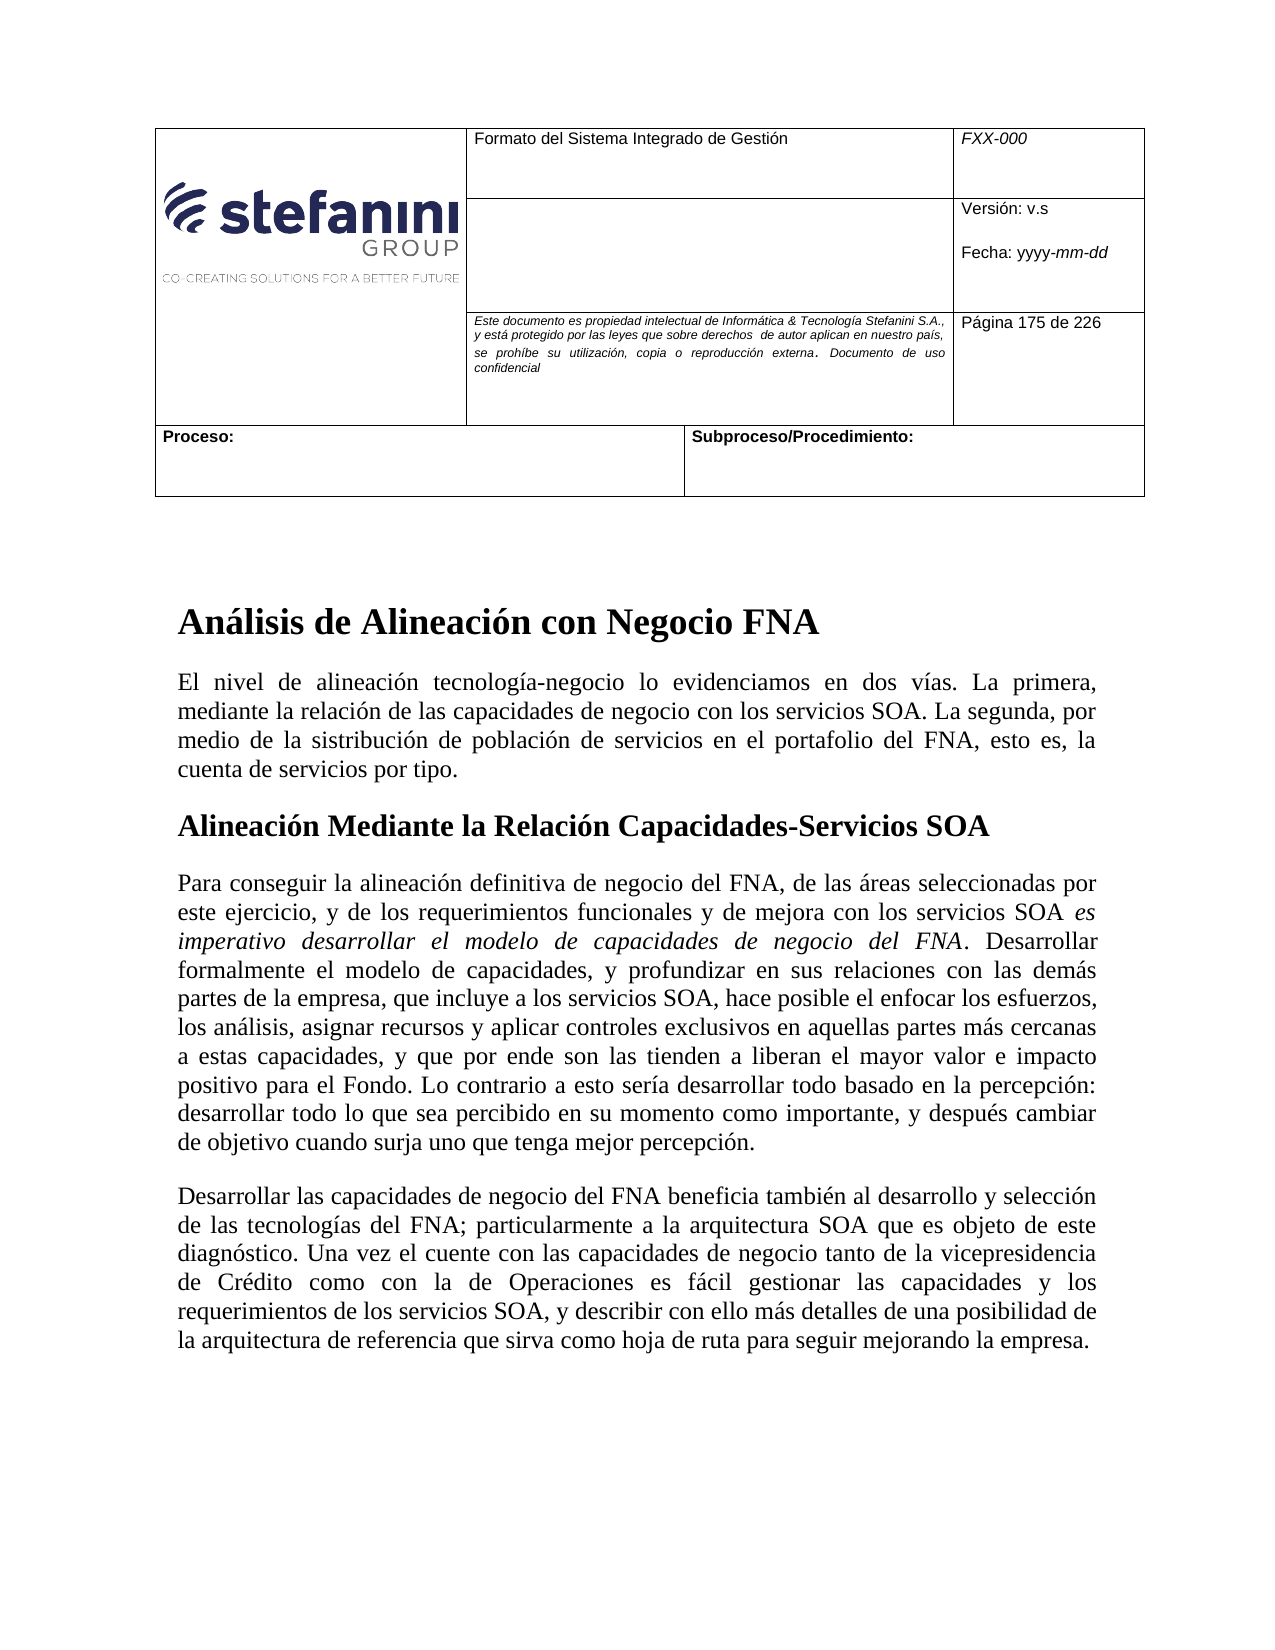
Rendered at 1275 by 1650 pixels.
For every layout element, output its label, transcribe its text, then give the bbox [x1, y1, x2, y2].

text Para conseguir la alineación definitiva de negocio del FNA, de las áreas seleccionadas por este ejercicio, y de los requerimientos funcionales y de mejora con los servicios SOA es imperativo desarrollar el modelo de capacidades de negocio del FNA. Desarrollar formalmente el modelo de capacidades, y profundizar en sus relaciones con las demás partes de la empresa, que incluye a los servicios SOA, hace posible el enfocar los esfuerzos, los análisis, asignar recursos y aplicar controles exclusivos en aquellas partes más cercanas a estas capacidades, y que por ende son las tienden a liberan el mayor valor e impacto positivo para el Fondo. Lo contrario a esto sería desarrollar todo basado en la percepción: desarrollar todo lo que sea percibido en su momento como importante, y después cambiar de objetivo cuando surja uno que tenga mejor percepción. [177, 868, 1098, 1156]
subtitle Alineación Mediante la Relación Capacidades-Servicios SOA [177, 807, 1098, 843]
text Desarrollar las capacidades de negocio del FNA beneficia también al desarrollo y selección de las tecnologías del FNA; particularmente a la arquitectura SOA que es objeto de este diagnóstico. Una vez el cuente con las capacidades de negocio tanto de la vicepresidencia de Crédito como con la de Operaciones es fácil gestionar las capacidades y los requerimientos de los servicios SOA, y describir con ello más detalles de una posibilidad de la arquitectura de referencia que sirva como hoja de ruta para seguir mejorando la empresa. [177, 1181, 1098, 1353]
picture [162, 182, 460, 286]
subtitle Análisis de Alineación con Negocio FNA [177, 599, 1098, 642]
text El nivel de alineación tecnología-negocio lo evidenciamos en dos vías. La primera, mediante la relación de las capacidades de negocio con los servicios SOA. La segunda, por medio de la sistribución de población de servicios en el portafolio del FNA, esto es, la cuenta de servicios por tipo. [177, 667, 1098, 782]
